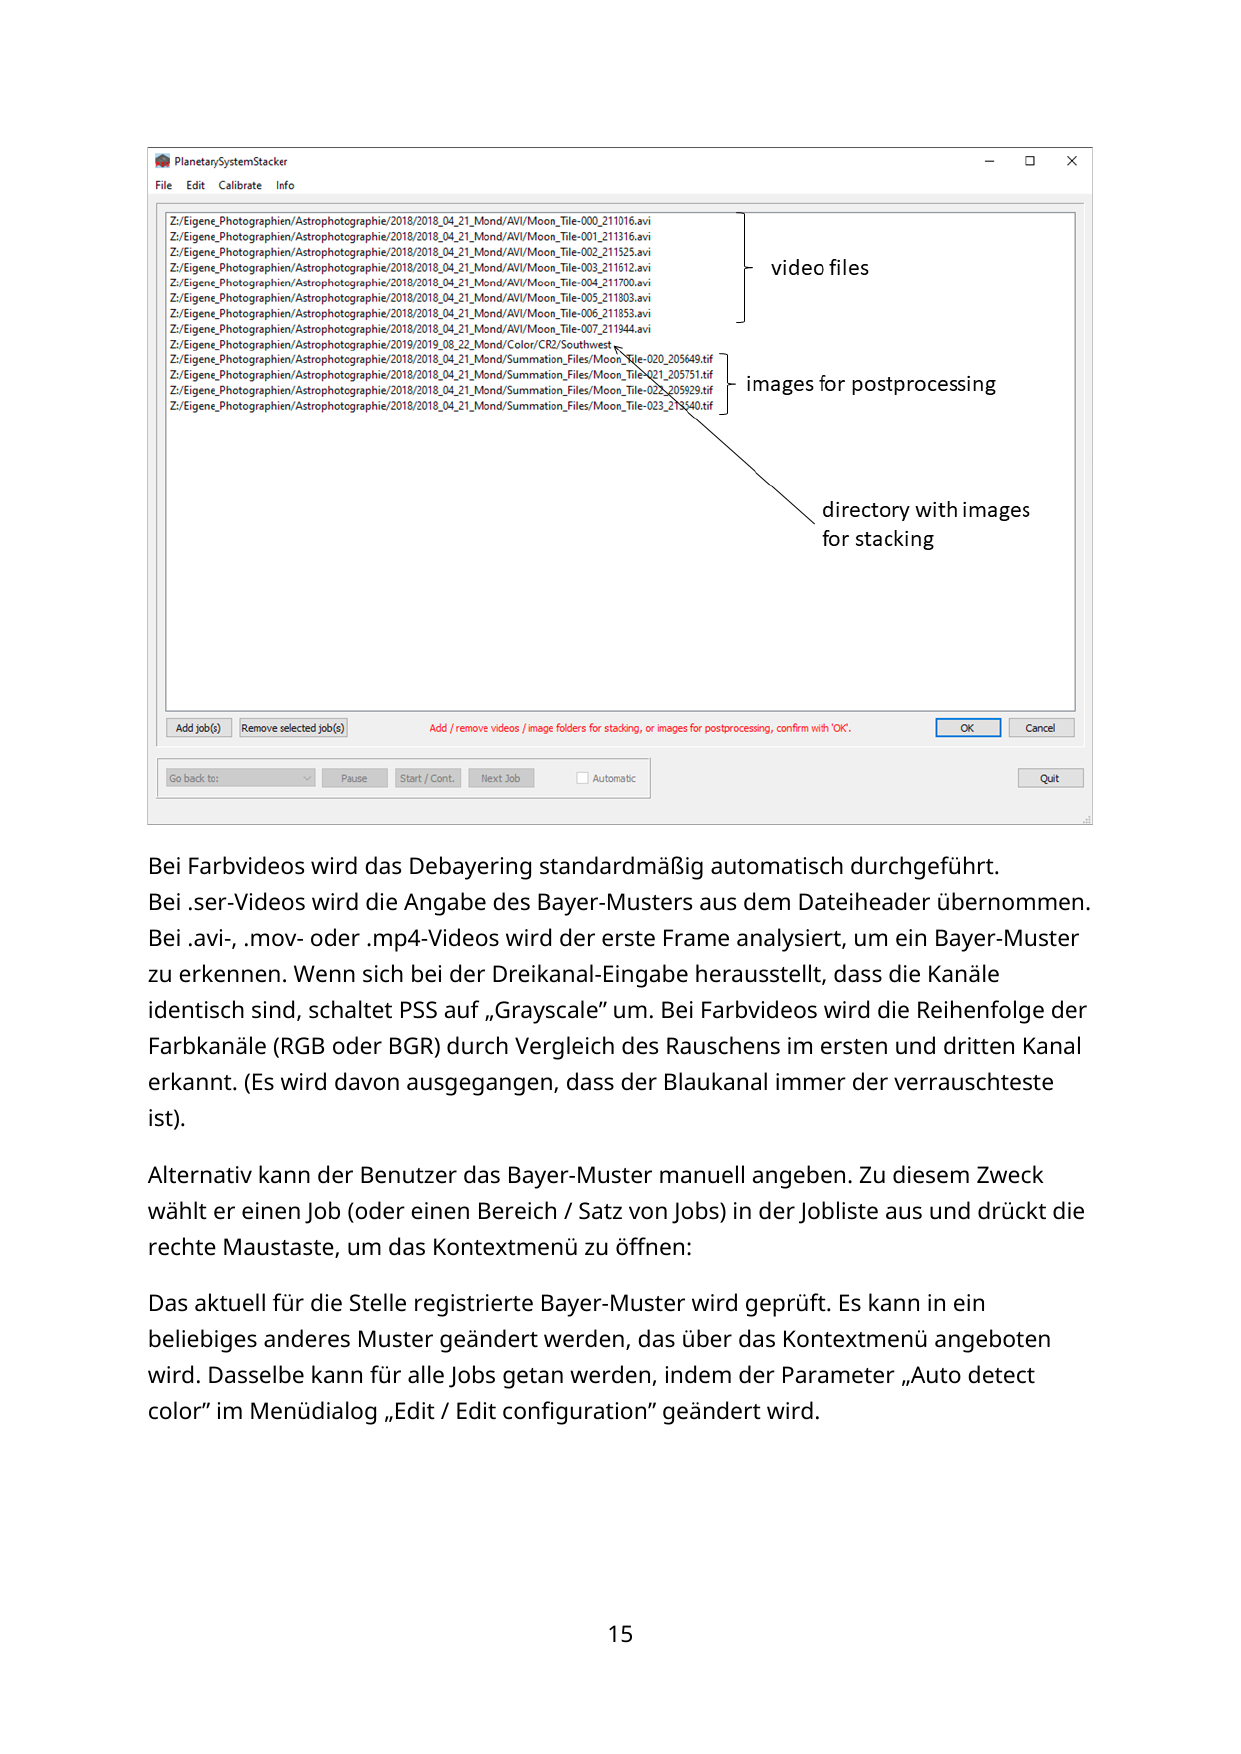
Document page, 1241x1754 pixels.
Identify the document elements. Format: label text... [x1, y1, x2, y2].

picture [147, 147, 1093, 825]
text Alternativ kann der Benutzer das Bayer-Muster manuell angeben. Zu diesem Zweck wählt er einen Job (oder einen Bereich / Satz von Jobs) in der Jobliste aus und drückt die rechte Maustaste, um das Kontextmenü zu öffnen: [148, 1159, 1093, 1262]
text Bei Farbvideos wird das Debayering standardmäßig automatisch durchgeführt. Bei .ser-Videos wird die Angabe des Bayer-Musters aus dem Dateiheader übernommen. Bei .avi-, .mov- oder .mp4-Videos wird der erste Frame analysiert, um ein Bayer-Muster zu erkennen. Wenn sich bei der Dreikanal-Eingabe herausstellt, dass die Kanäle identisch sind, schaltet PSS auf „Grayscale” um. Bei Farbvideos wird die Reihenfolge der Farbkanäle (RGB oder BGR) durch Vergleich des Rauschens im ersten und dritten Kanal erkannt. (Es wird davon ausgegangen, dass der Blaukanal immer der verrauschteste ist). [148, 850, 1093, 1133]
text Das aktuell für die Stelle registrierte Bayer-Muster wird geprüft. Es kann in ein beliebiges anderes Muster geändert werden, das über das Kontextmenü angeboten wird. Dasselbe kann für alle Jobs getan werden, indem der Parameter „Auto detect color” im Menüdialog „Edit / Edit configuration” geändert wird. [148, 1287, 1093, 1426]
